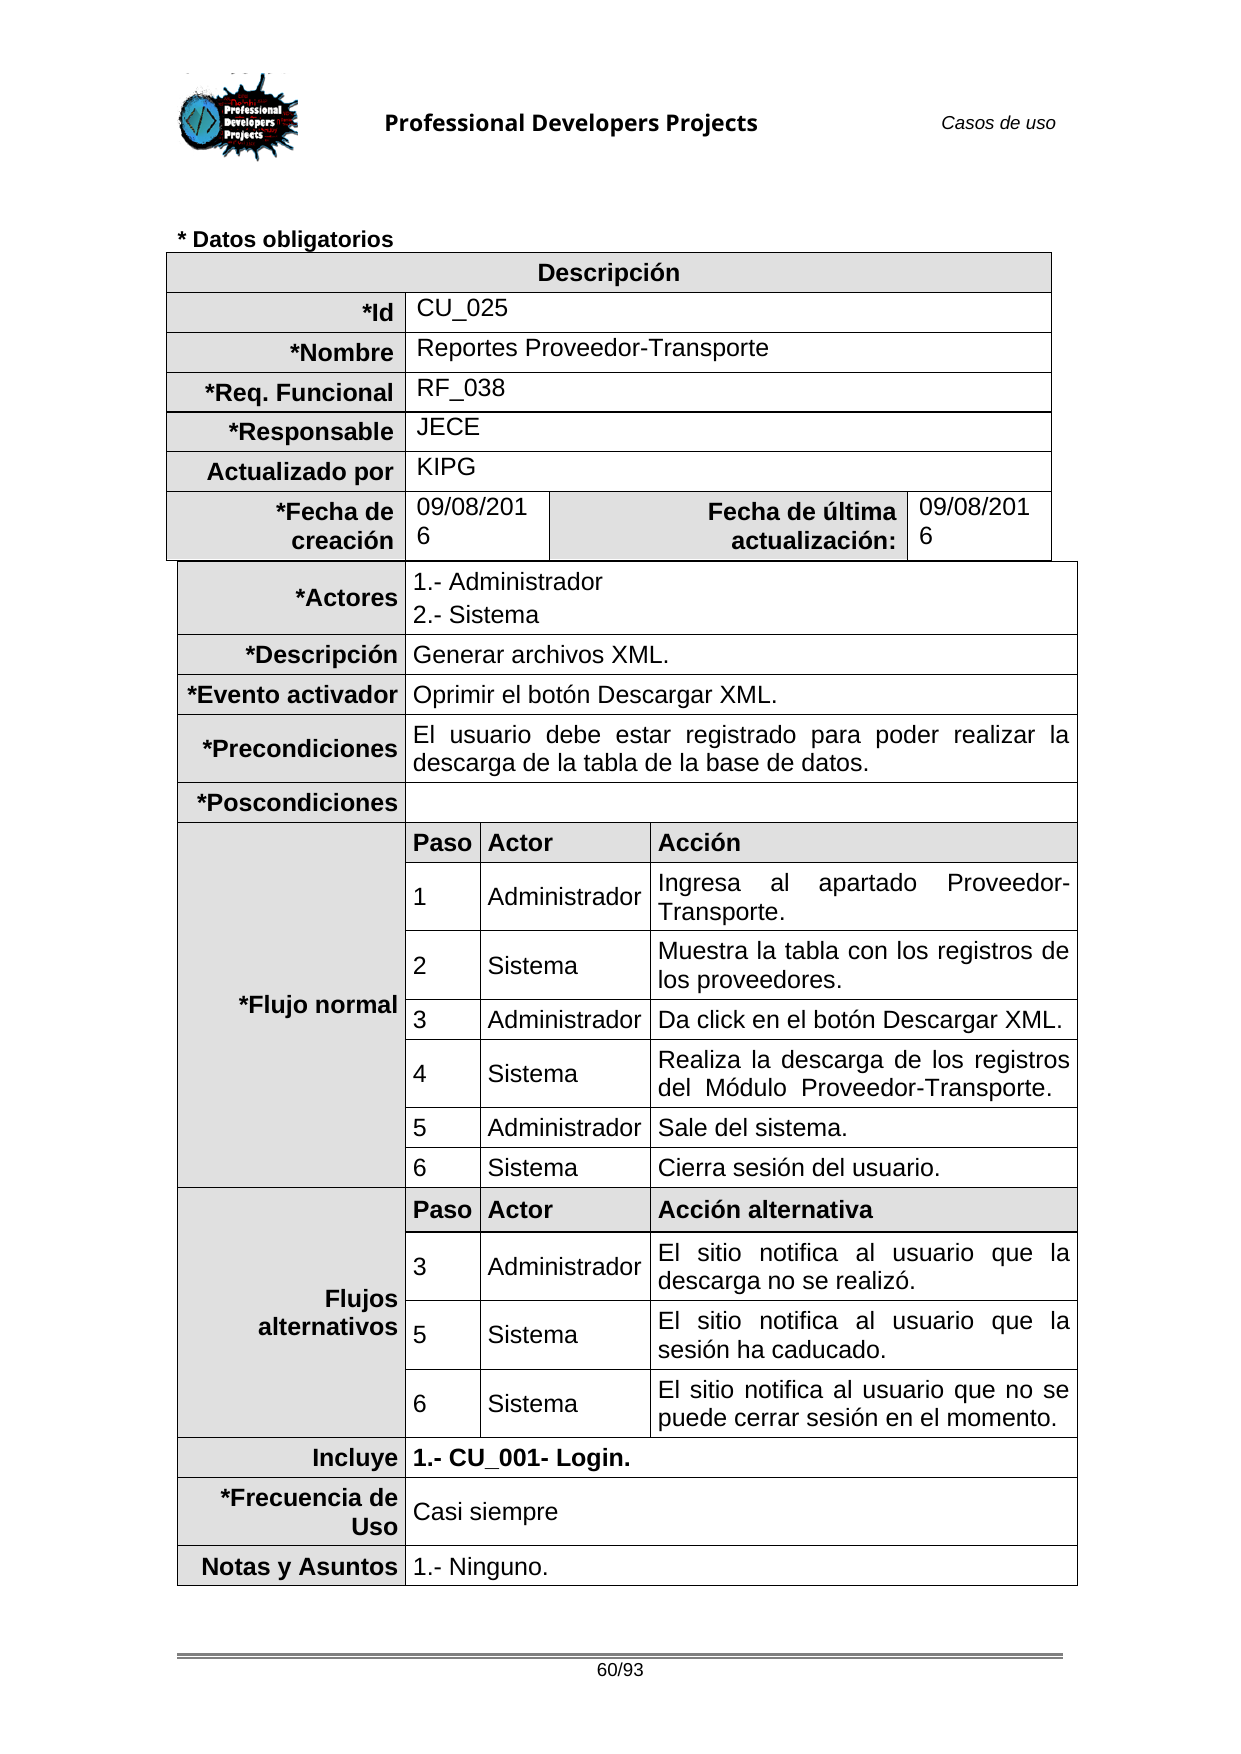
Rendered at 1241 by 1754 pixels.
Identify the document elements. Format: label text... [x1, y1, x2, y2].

table_cell Sistema [481, 1040, 650, 1107]
table_cell Administrador [481, 863, 650, 930]
table_cell Realiza la descarga de los registros del Módulo Proveedor-Transporte. [651, 1040, 1077, 1107]
table_cell CU_025 [406, 293, 1051, 332]
table_cell [406, 783, 1077, 822]
text * Datos obligatorios [177, 226, 1063, 252]
table_cell Reportes Proveedor-Transporte [406, 333, 1051, 372]
table_cell Generar archivos XML. [406, 635, 1077, 674]
table_cell Ingresa al apartado Proveedor-Transporte. [651, 863, 1077, 930]
table_cell Paso [406, 823, 480, 862]
table_cell 3 [406, 1233, 480, 1300]
table_cell Flujos alternativos [178, 1188, 405, 1437]
table_cell *Precondiciones [178, 715, 405, 782]
table_cell *Evento activador [178, 675, 405, 714]
table_cell 09/08/2016 [908, 492, 1051, 559]
table_cell 6 [406, 1370, 480, 1437]
table_cell Acción [651, 823, 1077, 862]
table_cell Notas y Asuntos [178, 1546, 405, 1585]
table_cell El sitio notifica al usuario que no se puede cerrar sesión en el momento. [651, 1370, 1077, 1437]
table_header *Actores [178, 562, 405, 634]
table_cell 5 [406, 1301, 480, 1368]
table_cell *Poscondiciones [178, 783, 405, 822]
table_cell 2 [406, 931, 480, 999]
table_cell El sitio notifica al usuario que la descarga no se realizó. [651, 1233, 1077, 1300]
table_cell *Responsable [167, 413, 405, 451]
table_cell 1 [406, 863, 480, 930]
table_cell Oprimir el botón Descargar XML. [406, 675, 1077, 714]
table_cell Muestra la tabla con los registros de los proveedores. [651, 931, 1077, 999]
table_cell KIPG [406, 452, 1051, 491]
table_cell 1.- CU_001- Login. [406, 1438, 1077, 1477]
table_cell *Flujo normal [178, 823, 405, 1187]
table_cell *Frecuencia de Uso [178, 1478, 405, 1545]
table_cell Actor [481, 823, 650, 862]
table_cell Actualizado por [167, 452, 405, 491]
table_cell Cierra sesión del usuario. [651, 1148, 1077, 1187]
table_cell 6 [406, 1148, 480, 1187]
table_cell Incluye [178, 1438, 405, 1477]
table_header Descripción [167, 253, 1051, 292]
table_cell Administrador [481, 1000, 650, 1039]
table_cell *Req. Funcional [167, 373, 405, 411]
table_cell 3 [406, 1000, 480, 1039]
table_cell Administrador [481, 1233, 650, 1300]
table_cell 09/08/2016 [406, 492, 549, 559]
table_cell El sitio notifica al usuario que la sesión ha caducado. [651, 1301, 1077, 1368]
table_cell Sistema [481, 1301, 650, 1368]
table_cell Sistema [481, 931, 650, 999]
table_cell 5 [406, 1108, 480, 1147]
table_header 1.- Administrador 2.- Sistema [406, 562, 1077, 634]
table_cell 4 [406, 1040, 480, 1107]
table_cell Acción alternativa [651, 1188, 1077, 1231]
table_cell *Fecha de creación [167, 492, 405, 559]
table_cell Sistema [481, 1370, 650, 1437]
picture [177, 73, 298, 171]
table_cell El usuario debe estar registrado para poder realizar la descarga de la tabla de la base de datos. [406, 715, 1077, 782]
table_cell RF_038 [406, 373, 1051, 411]
table_cell Actor [481, 1188, 650, 1231]
table_cell *Nombre [167, 333, 405, 372]
table_cell Sale del sistema. [651, 1108, 1077, 1147]
table_cell Paso [406, 1188, 480, 1231]
table_cell Casi siempre [406, 1478, 1077, 1545]
table_cell Fecha de última actualización: [550, 492, 907, 559]
table_cell JECE [406, 413, 1051, 451]
table_cell Administrador [481, 1108, 650, 1147]
table_cell Sistema [481, 1148, 650, 1187]
table_cell Da click en el botón Descargar XML. [651, 1000, 1077, 1039]
table_cell 1.- Ninguno. [406, 1546, 1077, 1585]
table_cell *Descripción [178, 635, 405, 674]
table_cell *Id [167, 293, 405, 332]
